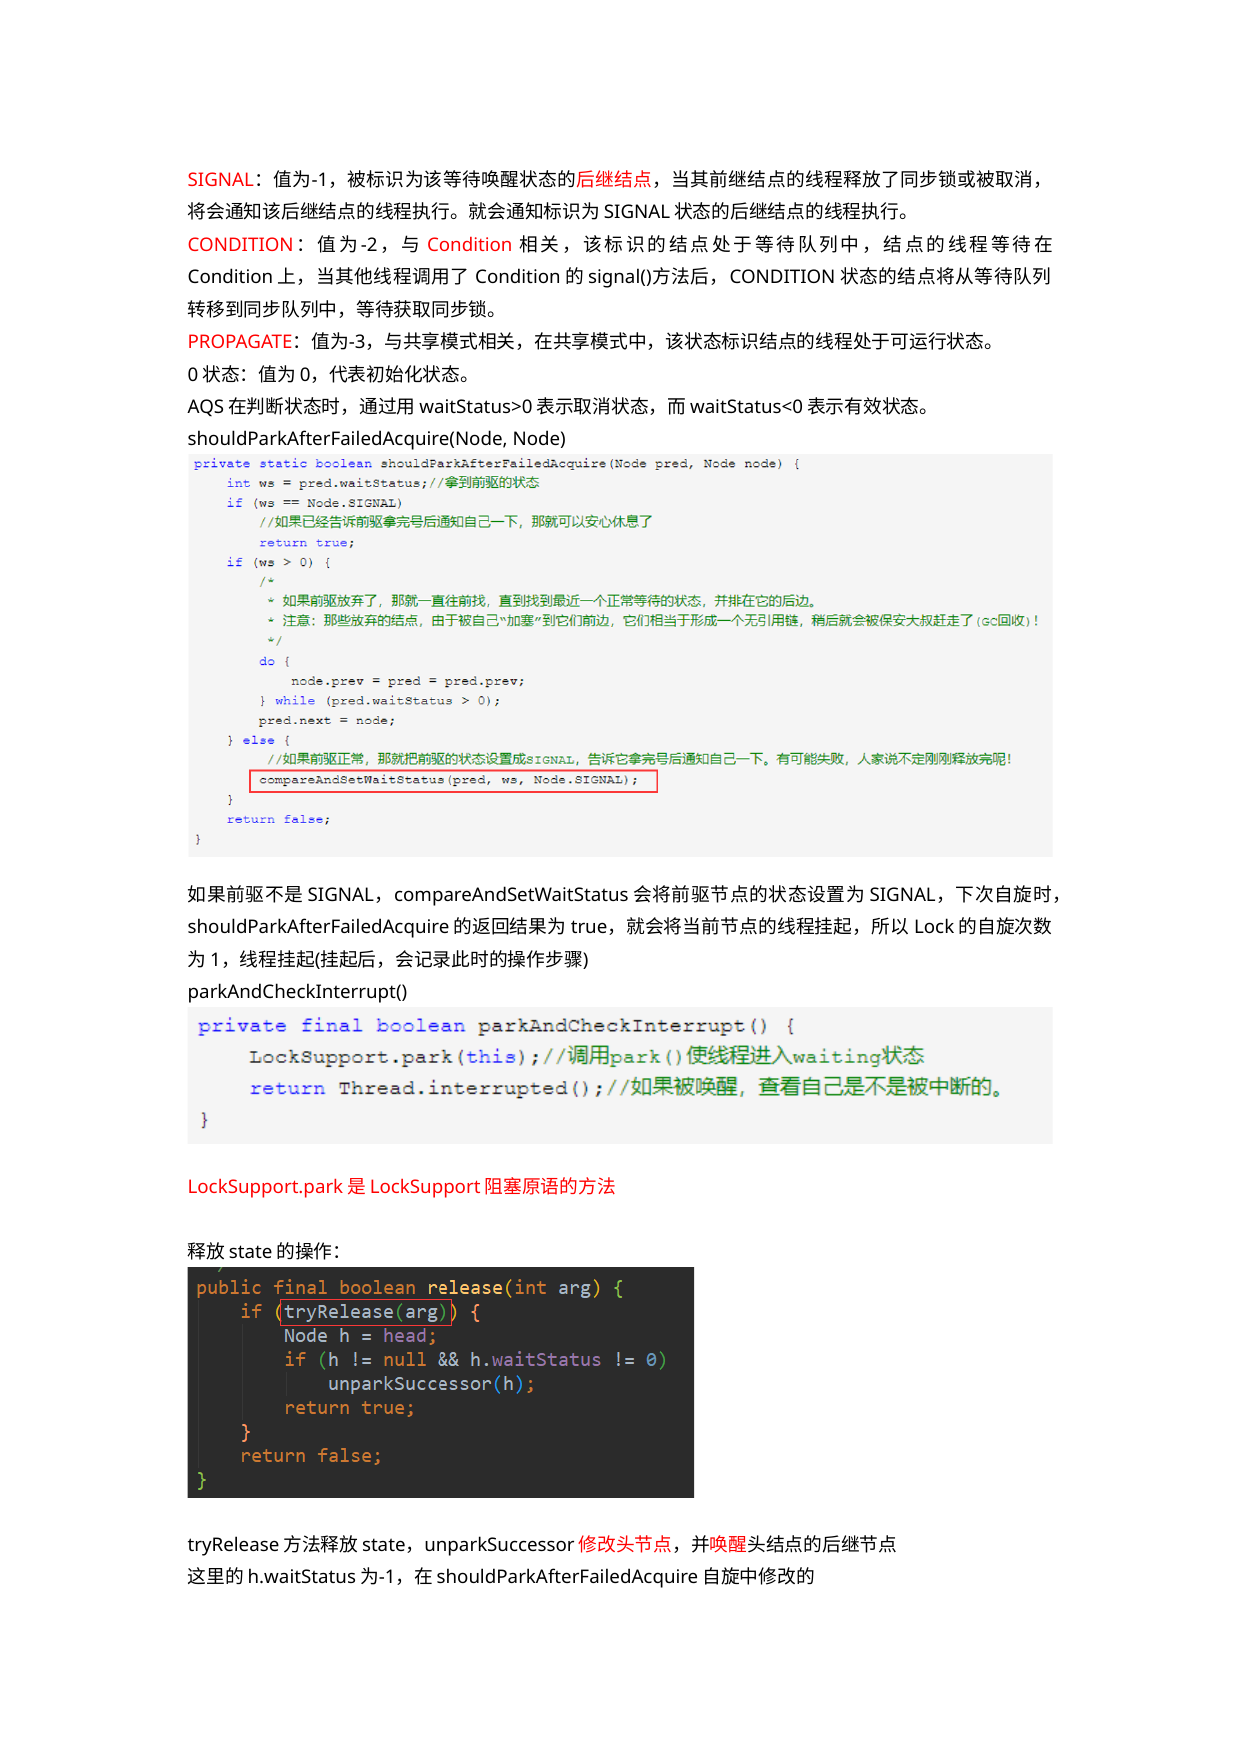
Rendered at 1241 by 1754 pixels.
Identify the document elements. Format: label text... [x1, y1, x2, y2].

picture [187, 454, 1053, 857]
text AQS在判断状态时，通过用waitStatus>0表示取消状态，而waitStatus<0表示有效状态。 [187, 389, 1053, 422]
text 如果前驱不是SIGNAL，compareAndSetWaitStatus会将前驱节点的状态设置为SIGNAL，下次自旋时，shouldParkAfterFailedAcquire的返回结果为true，就会将当前节点的线程挂起，所以Lock的自旋次数为1，线程挂起(挂起后，会记录此时的操作步骤) [187, 877, 1053, 974]
text SIGNAL：值为-1，被标识为该等待唤醒状态的后继结点，当其前继结点的线程释放了同步锁或被取消，将会通知该后继结点的线程执行。就会通知标识为SIGNAL状态的后继结点的线程执行。 [187, 162, 1053, 227]
text CONDITION：值为-2，与Condition相关，该标识的结点处于等待队列中，结点的线程等待在Condition上，当其他线程调用了Condition的signal()方法后，CONDITION状态的结点将从等待队列转移到同步队列中，等待获取同步锁。 [187, 227, 1053, 324]
text 0状态：值为0，代表初始化状态。 [187, 357, 1053, 389]
text parkAndCheckInterrupt() [187, 974, 1053, 1007]
text shouldParkAfterFailedAcquire(Node, Node) [187, 422, 1053, 454]
picture [187, 1267, 695, 1498]
text LockSupport.park是LockSupport阻塞原语的方法 [187, 1169, 1053, 1202]
text tryRelease方法释放state，unparkSuccessor修改头节点，并唤醒头结点的后继节点 [187, 1527, 1053, 1559]
picture [187, 1007, 1053, 1144]
text 这里的h.waitStatus为-1，在shouldParkAfterFailedAcquire自旋中修改的 [187, 1559, 1053, 1592]
text PROPAGATE：值为-3，与共享模式相关，在共享模式中，该状态标识结点的线程处于可运行状态。 [187, 324, 1053, 357]
text 释放state的操作： [187, 1234, 1053, 1267]
